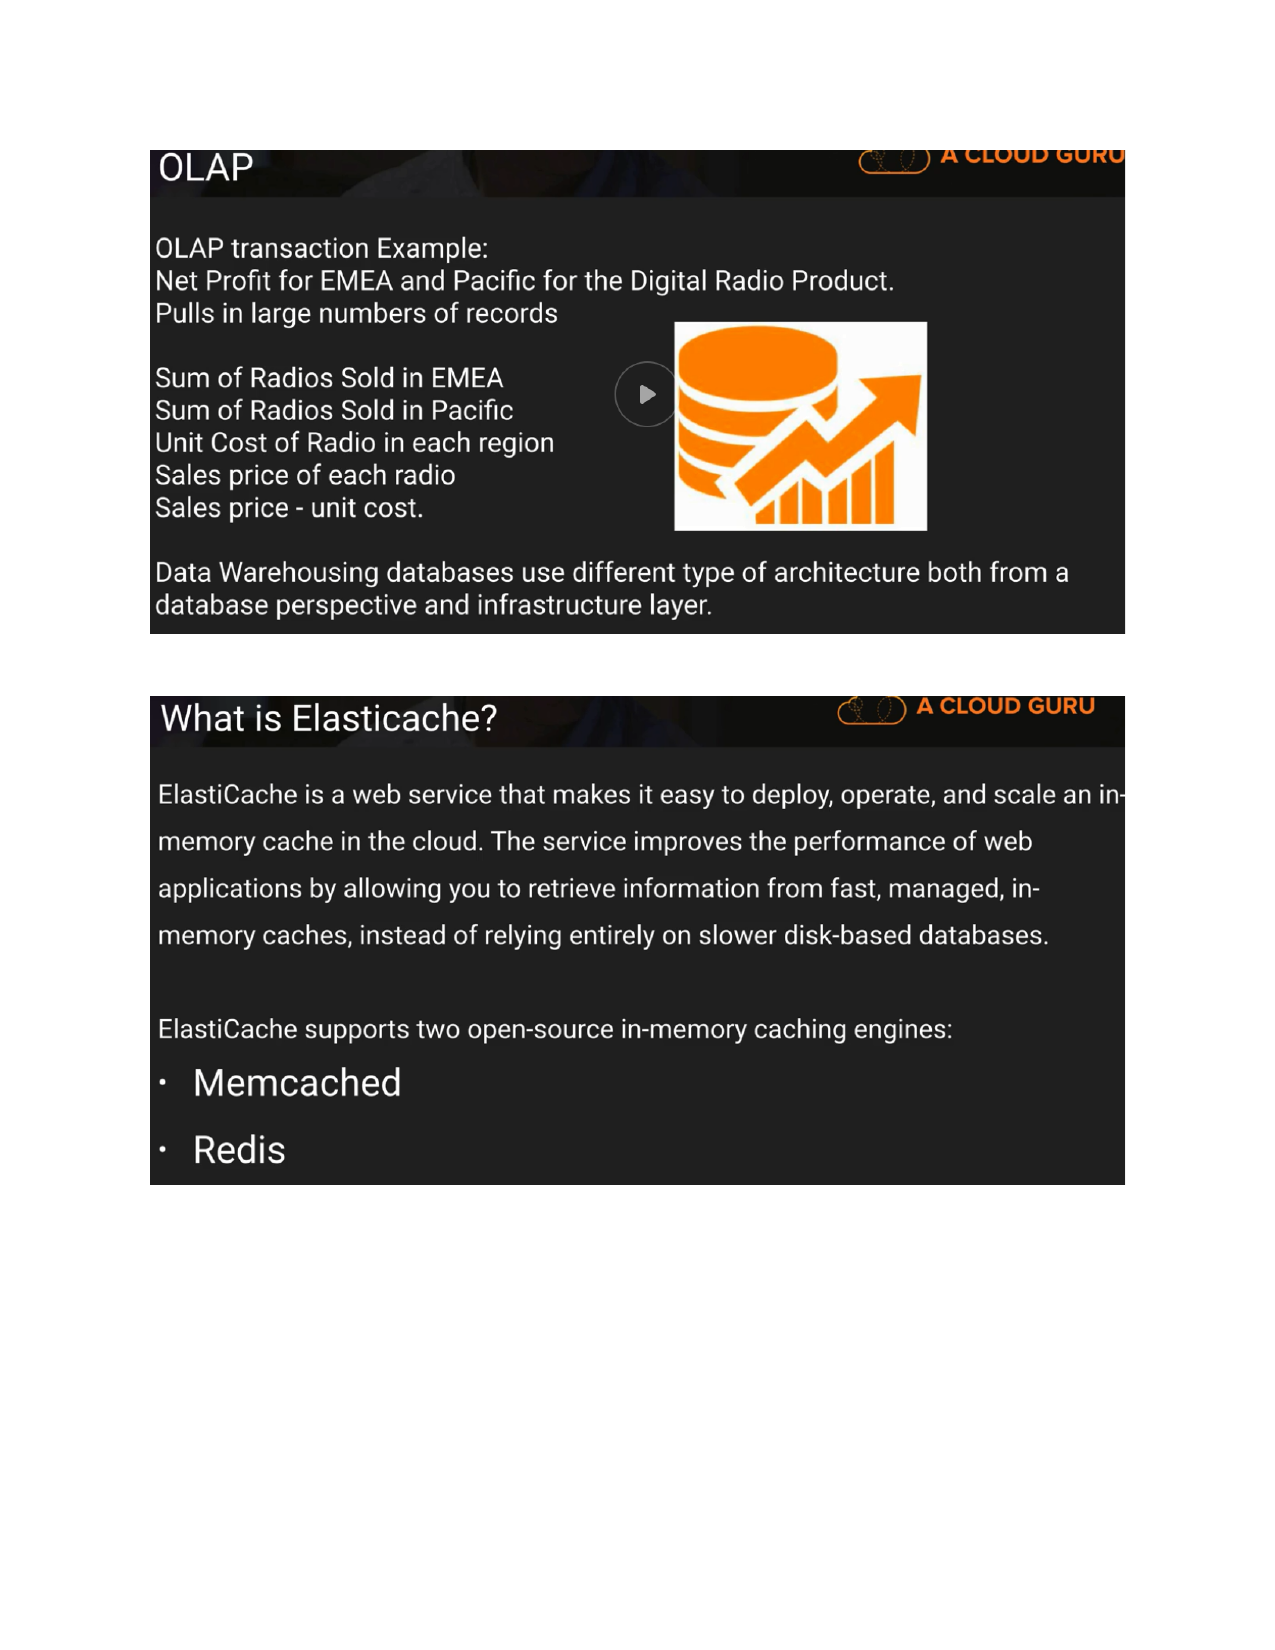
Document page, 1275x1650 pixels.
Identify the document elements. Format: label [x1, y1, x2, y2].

picture [150, 150, 1125, 634]
picture [150, 696, 1125, 1185]
